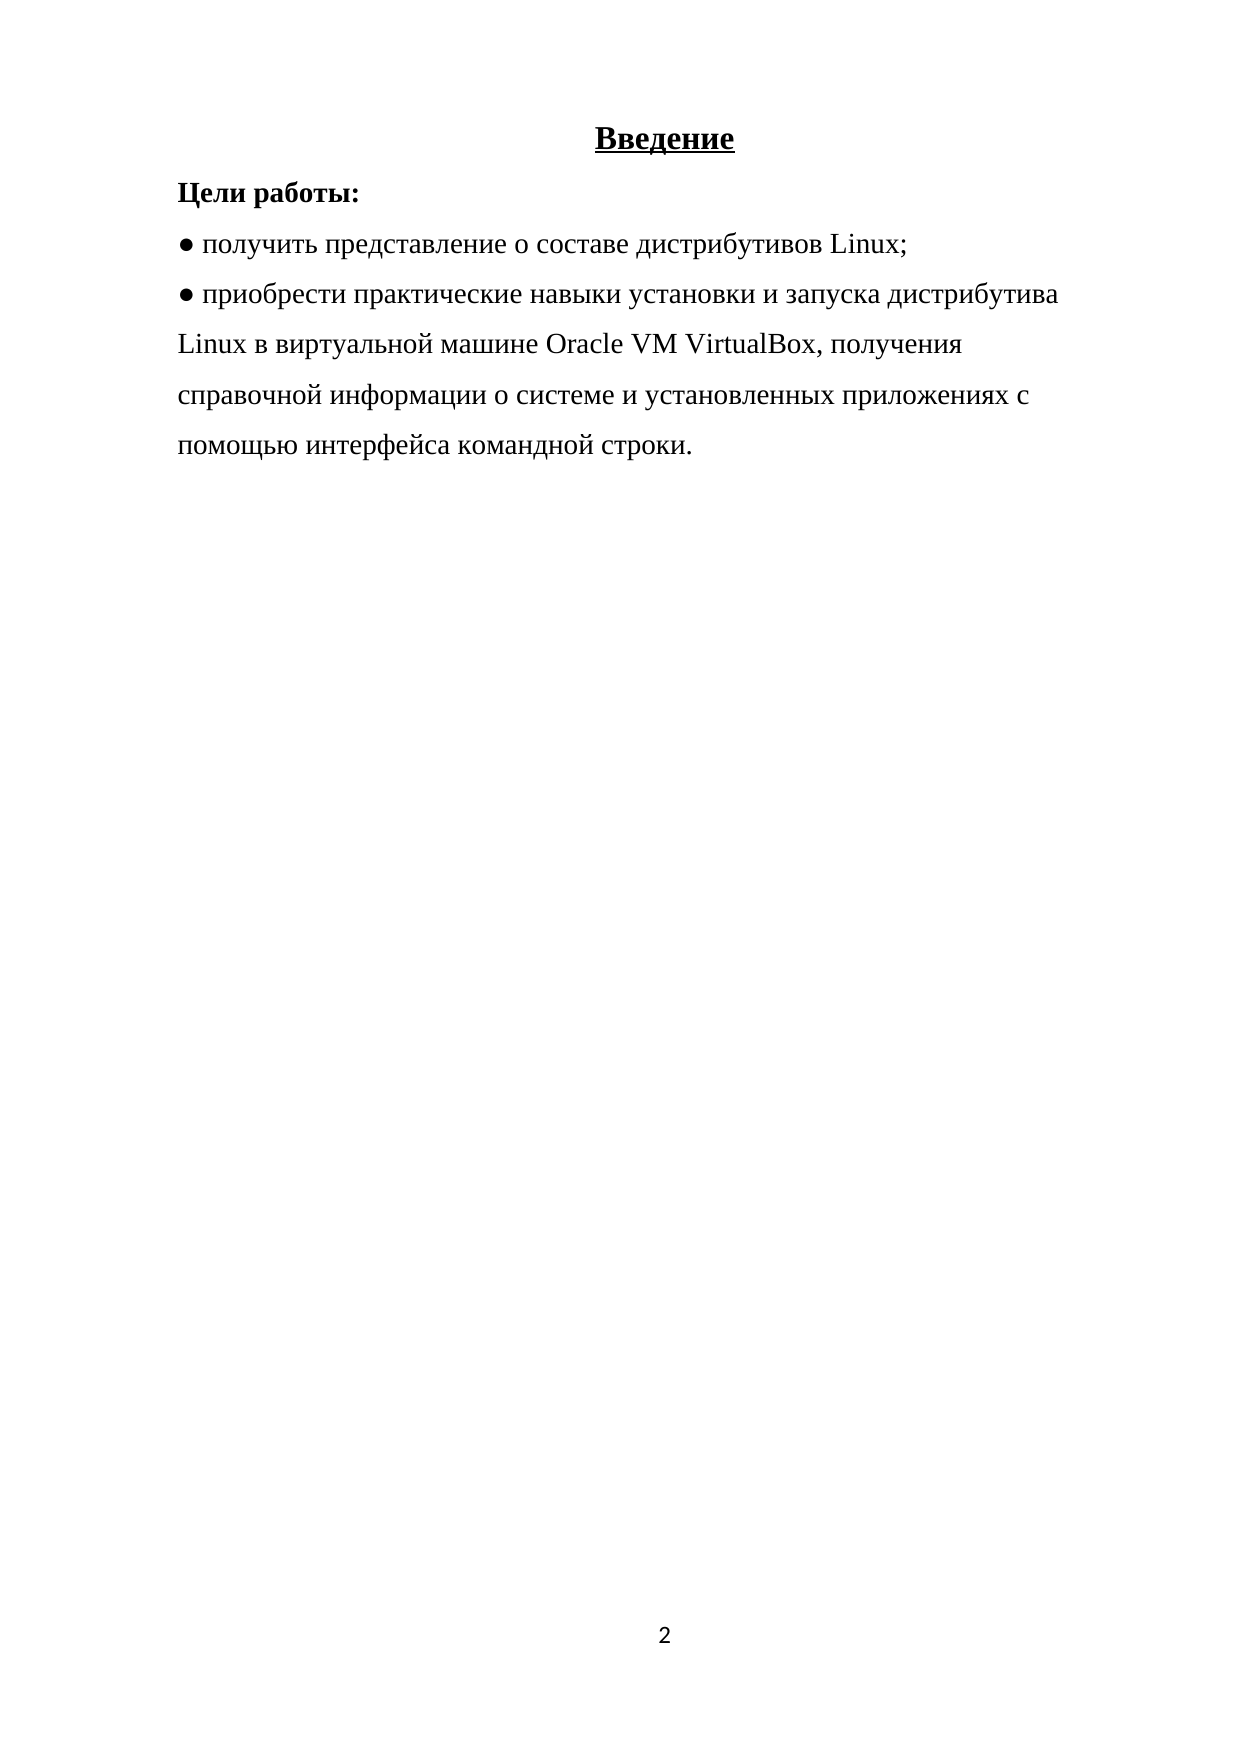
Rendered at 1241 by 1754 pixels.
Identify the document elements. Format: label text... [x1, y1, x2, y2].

text справочной информации о системе и установленных приложениях с [177, 377, 1152, 410]
text помощью интерфейса командной строки. [177, 427, 1152, 461]
text Введение [177, 118, 1152, 156]
text Linux в виртуальной машине Oracle VM VirtualBox, получения [177, 327, 1152, 360]
text Цели работы: [177, 176, 1152, 209]
text ● приобрести практические навыки установки и запуска дистрибутива [177, 276, 1152, 310]
text ● получить представление о составе дистрибутивов Linux; [177, 226, 1152, 259]
